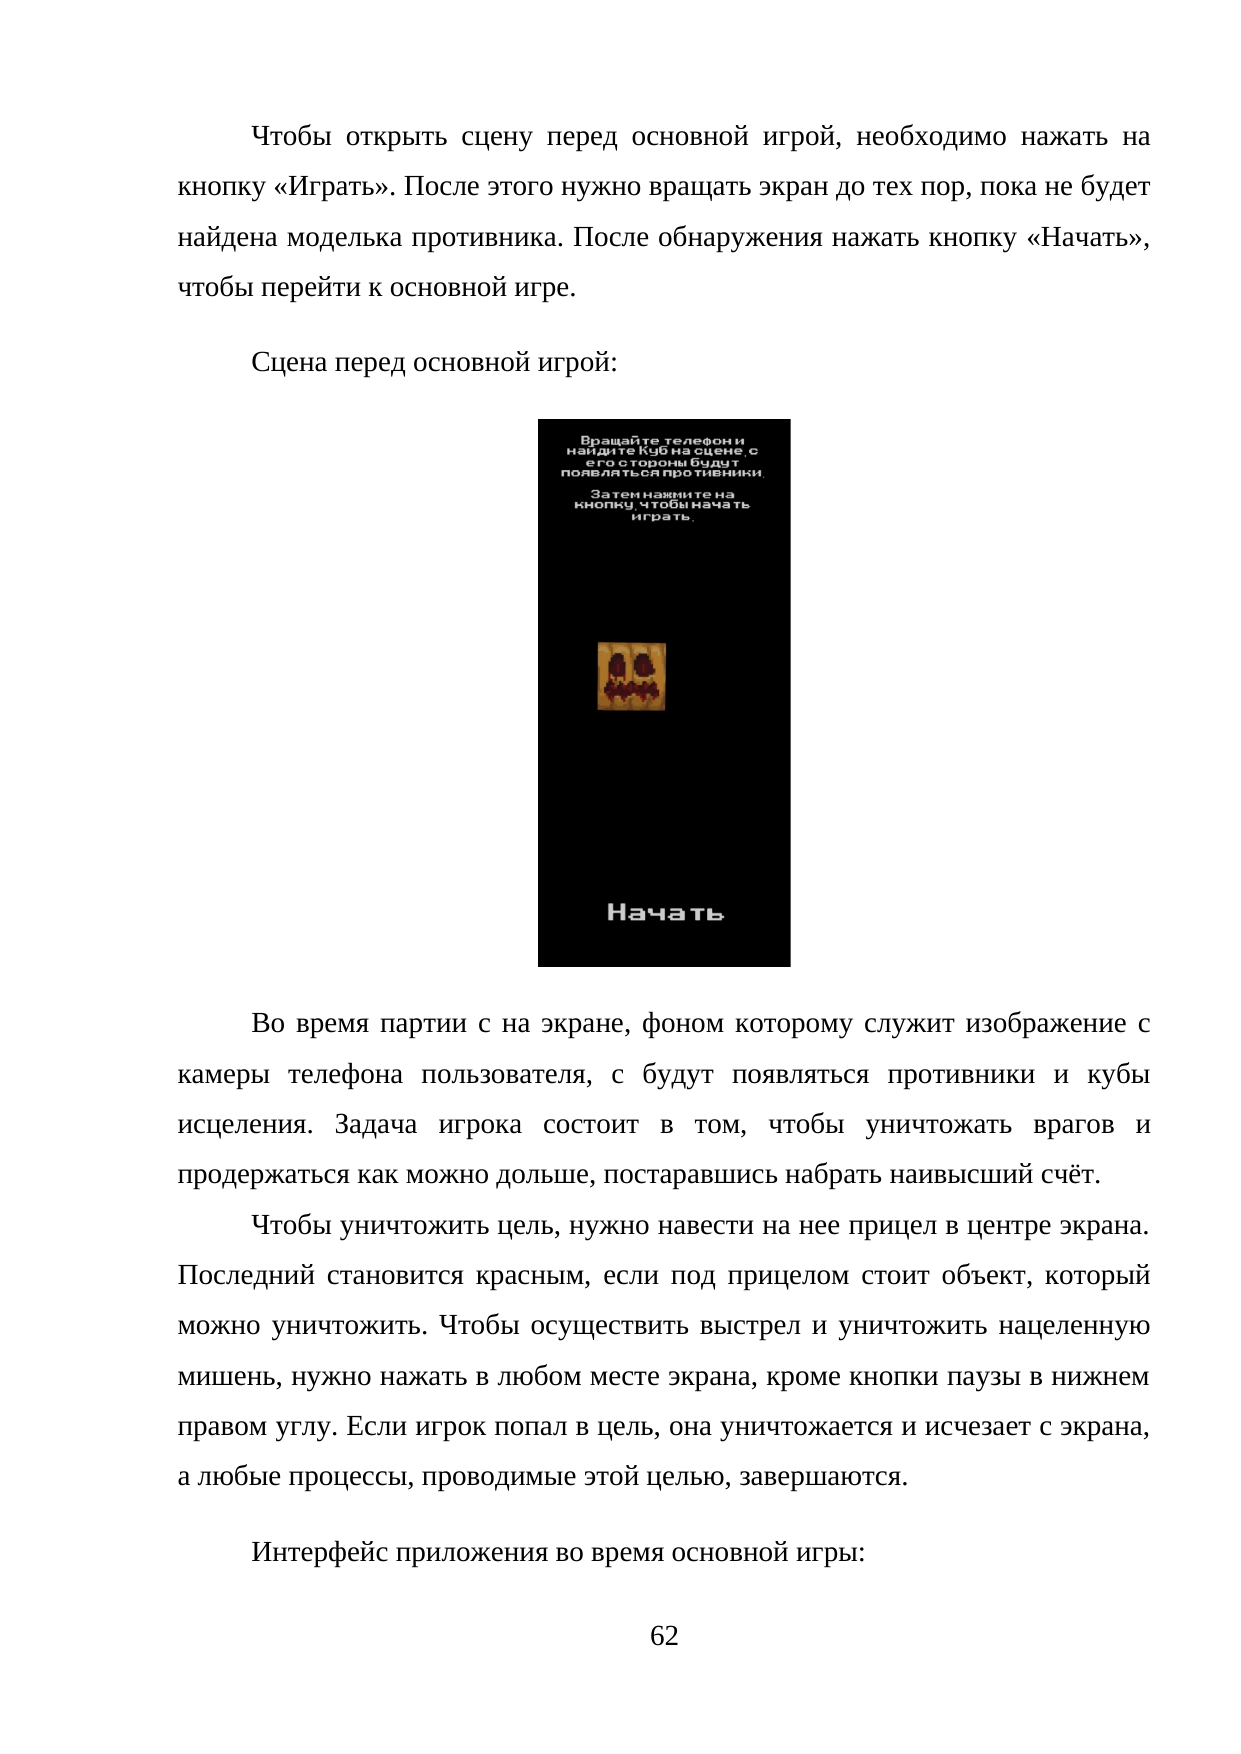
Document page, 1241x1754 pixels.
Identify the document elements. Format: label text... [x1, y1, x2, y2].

list Сцена перед основной игрой: [177, 344, 1152, 378]
list Интерфейс приложения во время основной игры: [177, 1534, 1152, 1567]
picture [538, 419, 791, 967]
list Чтобы открыть сцену перед основной игрой, необходимо нажать на кнопку «Играть». После этого нужно вращать экран до тех пор, пока не будет найдена моделька противника. После обнаружения нажать кнопку «Начать», чтобы перейти к основной игре. [177, 118, 1152, 303]
list Во время партии с на экране, фоном которому служит изображение с камеры телефона пользователя, с будут появляться противники и кубы исцеления. Задача игрока состоит в том, чтобы уничтожать врагов и продержаться как можно дольше, постаравшись набрать наивысший счёт. [177, 1006, 1152, 1190]
list Чтобы уничтожить цель, нужно навести на нее прицел в центре экрана. Последний становится красным, если под прицелом стоит объект, который можно уничтожить. Чтобы осуществить выстрел и уничтожить нацеленную мишень, нужно нажать в любом месте экрана, кроме кнопки паузы в нижнем правом углу. Если игрок попал в цель, она уничтожается и исчезает с экрана, а любые процессы, проводимые этой целью, завершаются. [177, 1207, 1152, 1492]
